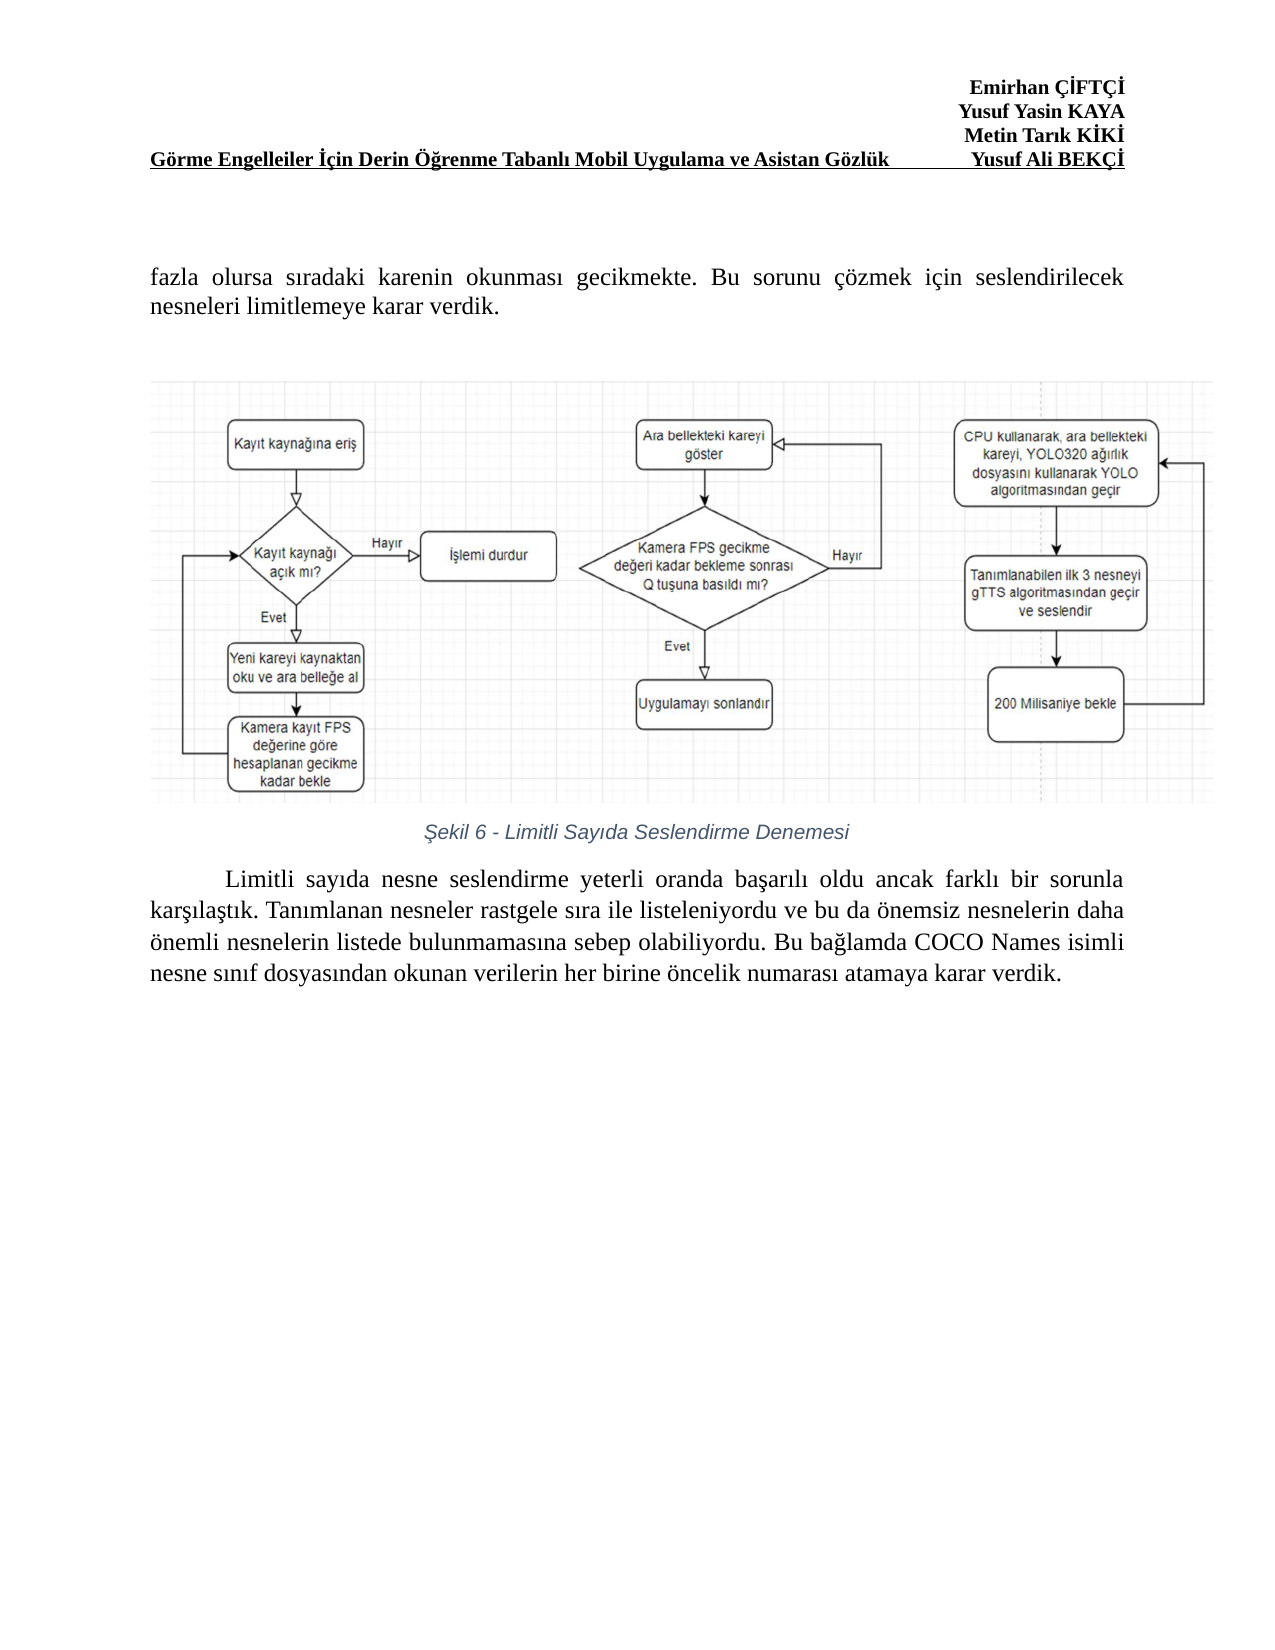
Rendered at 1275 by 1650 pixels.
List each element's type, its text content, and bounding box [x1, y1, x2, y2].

picture [150, 381, 1214, 803]
text fazla olursa sıradaki karenin okunması gecikmekte. Bu sorunu çözmek için seslendirilecek nesneleri limitlemeye karar verdik. [150, 262, 1125, 320]
text Limitli sayıda nesne seslendirme yeterli oranda başarılı oldu ancak farklı bir sorunla karşılaştık. Tanımlanan nesneler rastgele sıra ile listeleniyordu ve bu da önemsiz nesnelerin daha önemli nesnelerin listede bulunmamasına sebep olabiliyordu. Bu bağlamda COCO Names isimli nesne sınıf dosyasından okunan verilerin her birine öncelik numarası atamaya karar verdik. [150, 864, 1125, 986]
text Şekil 6 - Limitli Sayıda Seslendirme Denemesi [150, 820, 1125, 844]
